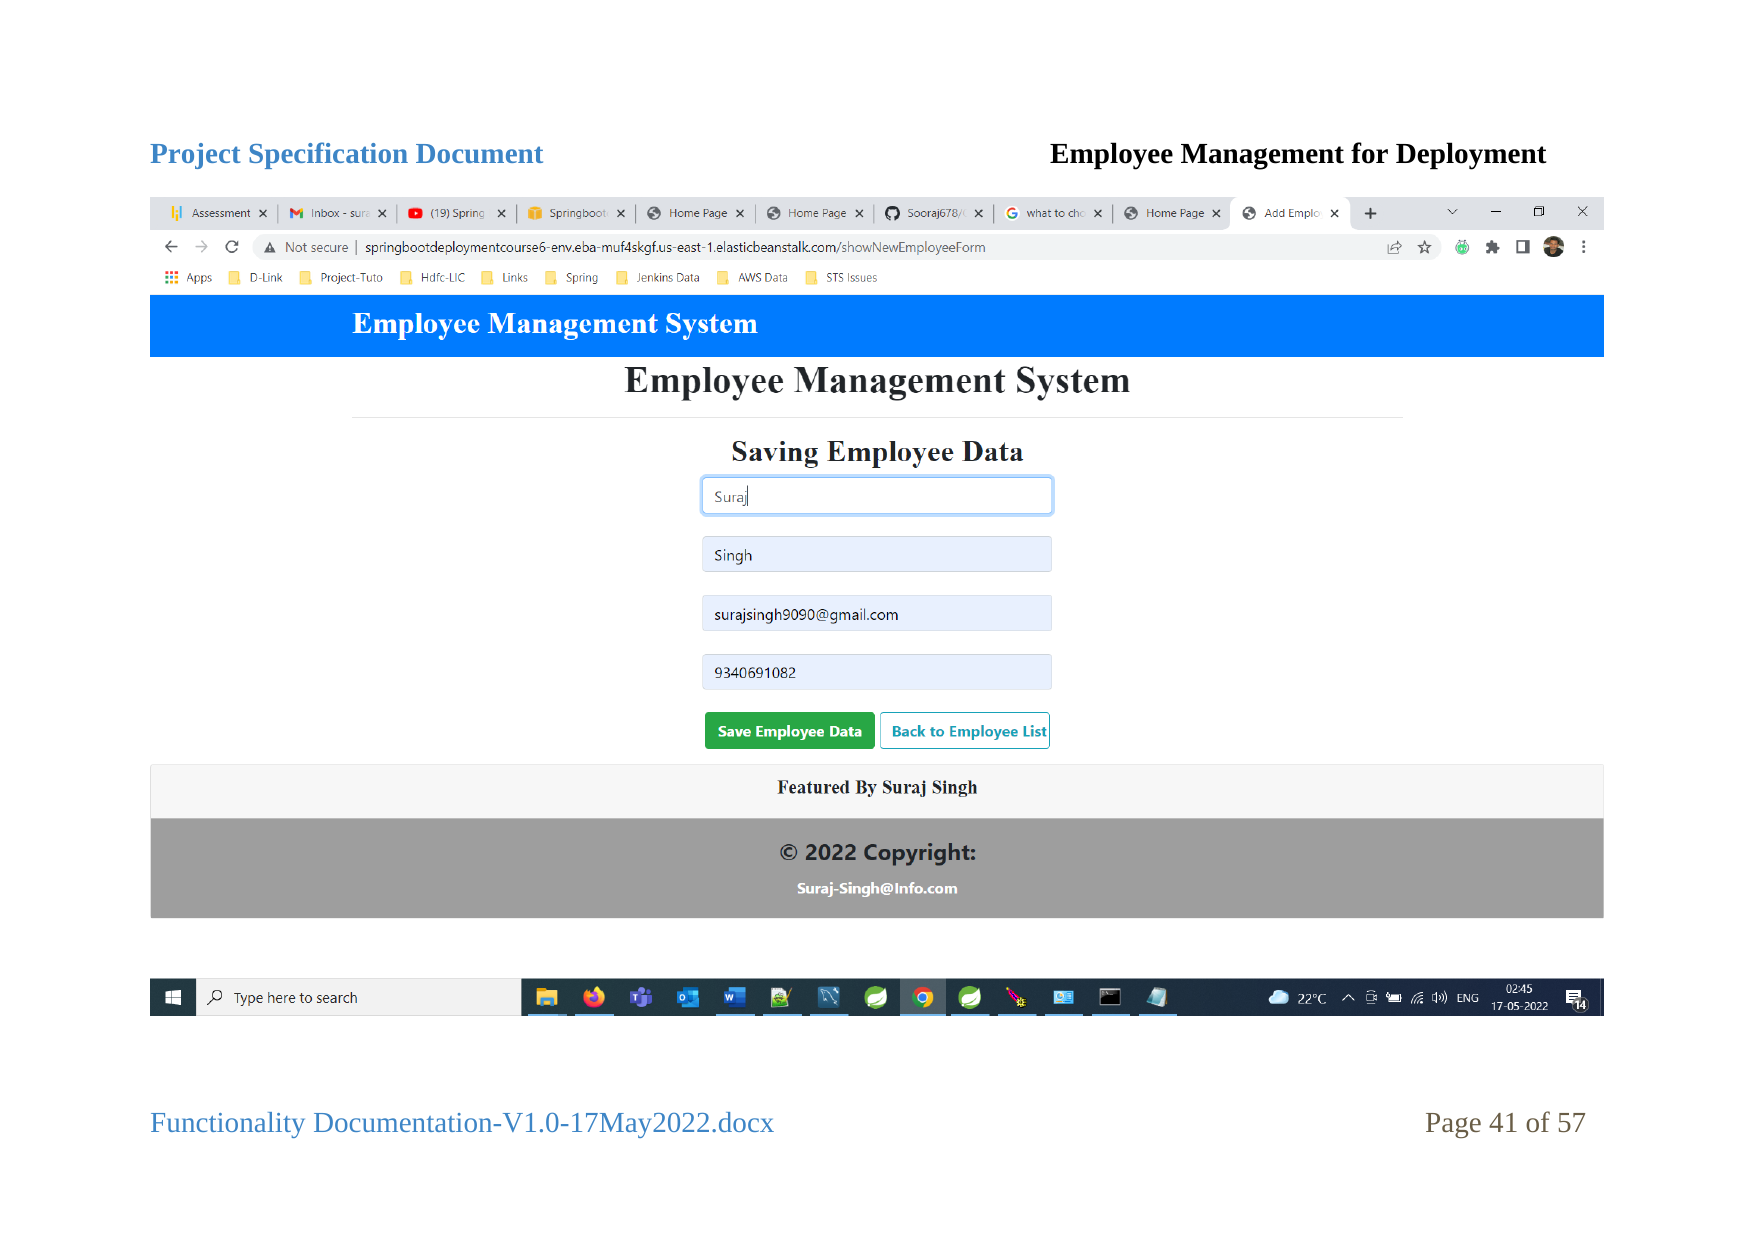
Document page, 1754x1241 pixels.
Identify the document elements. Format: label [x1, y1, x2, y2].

picture [150, 197, 1604, 1016]
